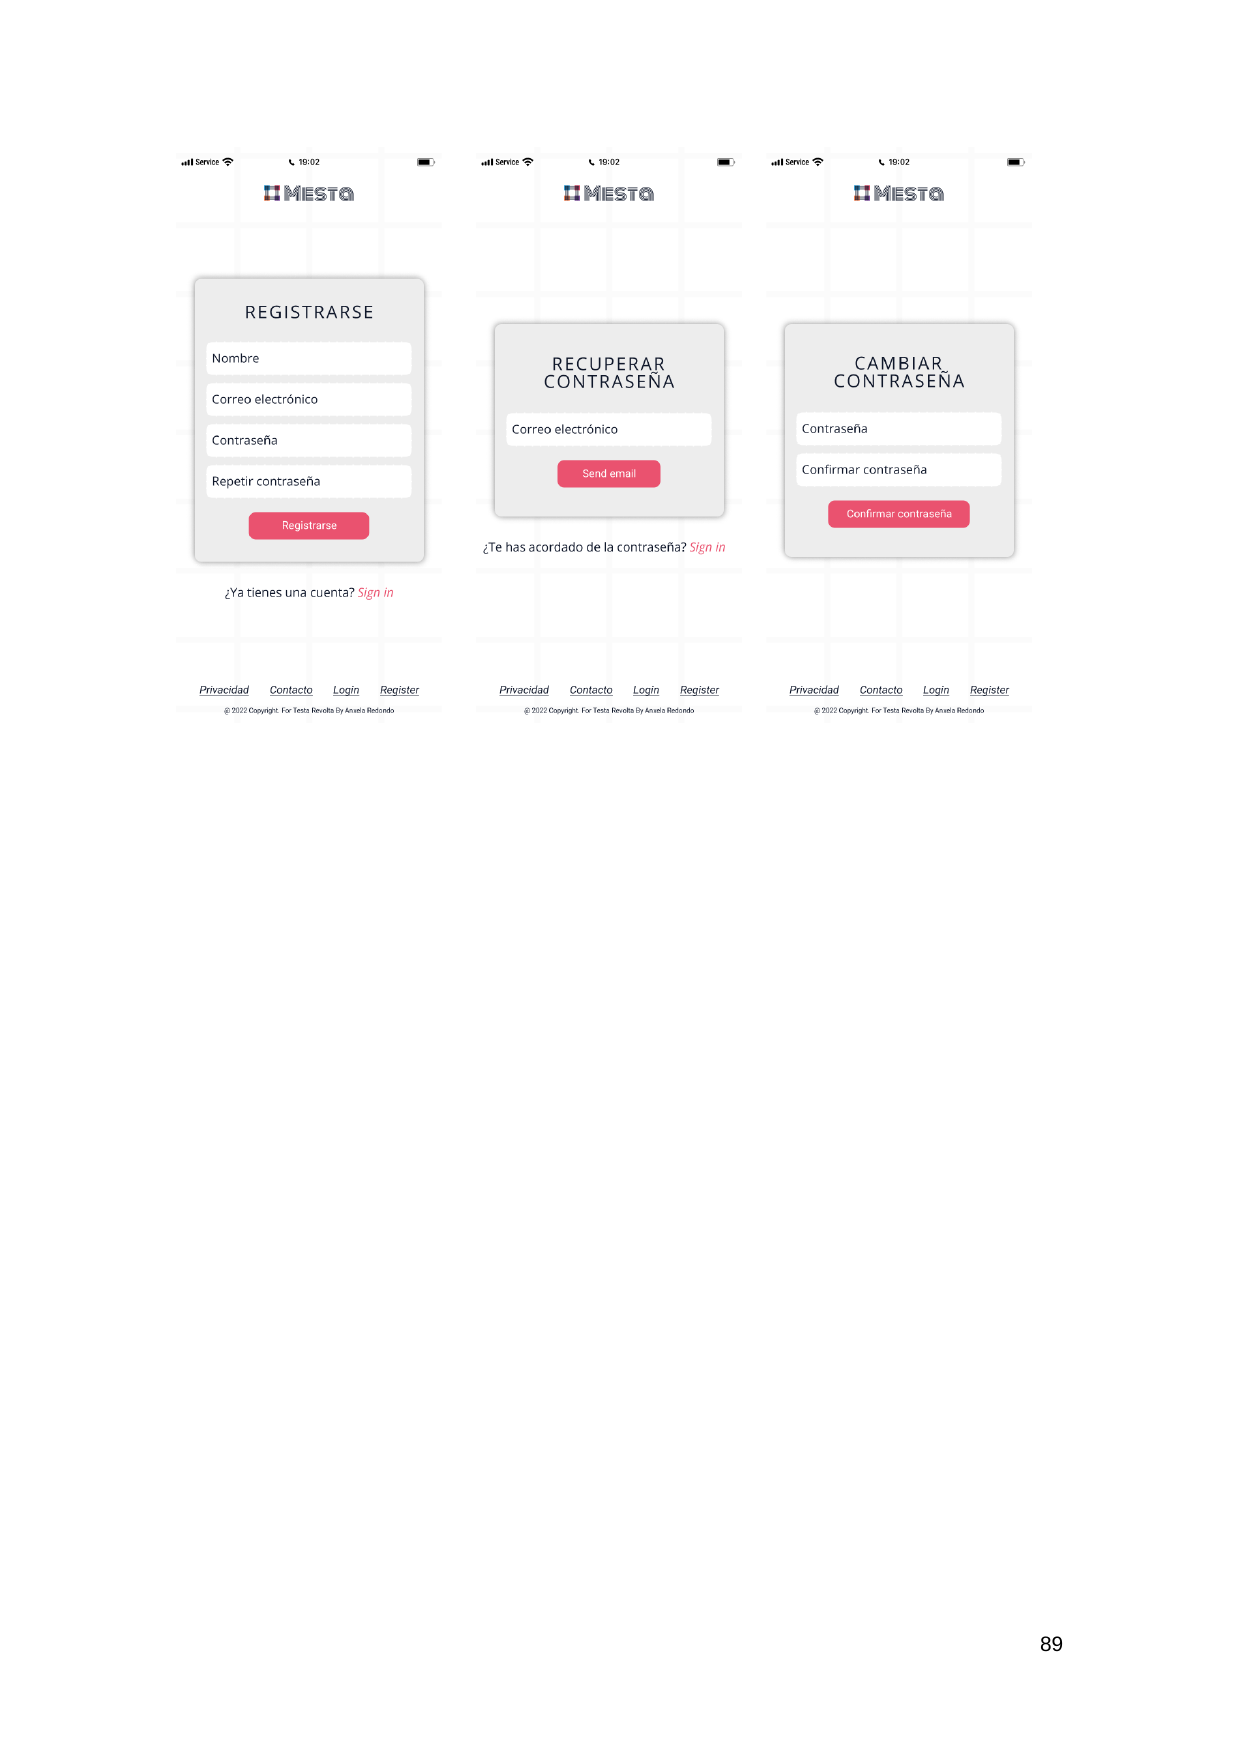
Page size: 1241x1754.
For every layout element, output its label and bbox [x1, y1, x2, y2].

table_cell [766, 148, 1066, 783]
picture [766, 147, 1032, 723]
table_cell [466, 148, 766, 783]
picture [176, 147, 442, 723]
table_cell [166, 148, 466, 783]
picture [476, 147, 742, 723]
